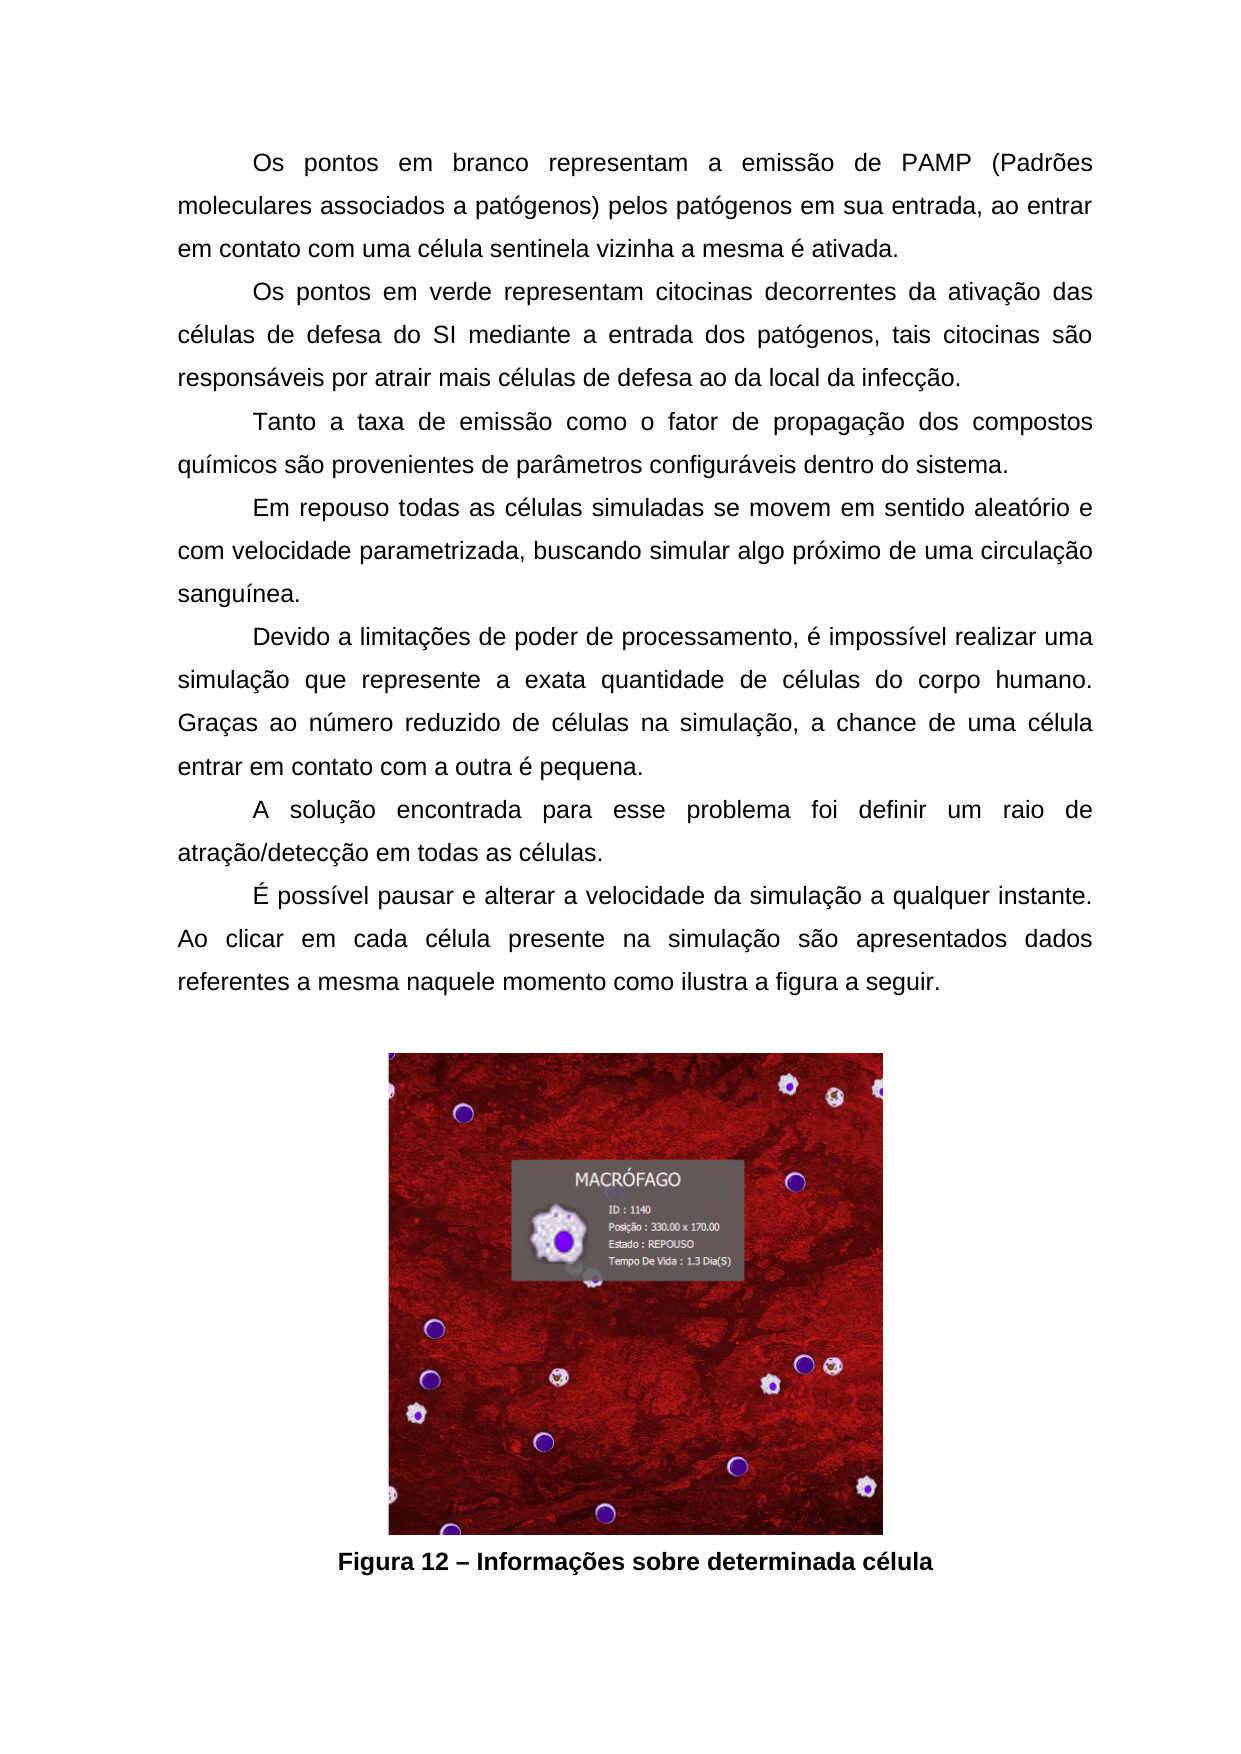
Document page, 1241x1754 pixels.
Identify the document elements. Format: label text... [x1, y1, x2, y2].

text Figura 12 – Informações sobre determinada célula [177, 1547, 1094, 1576]
text Em repouso todas as células simuladas se movem em sentido aleatório e com velocidade parametrizada, buscando simular algo próximo de uma circulação sanguínea. [177, 493, 1094, 608]
text Os pontos em verde representam citocinas decorrentes da ativação das células de defesa do SI mediante a entrada dos patógenos, tais citocinas são responsáveis por atrair mais células de defesa ao da local da infecção. [177, 277, 1094, 392]
picture [388, 1053, 883, 1535]
text Os pontos em branco representam a emissão de PAMP (Padrões moleculares associados a patógenos) pelos patógenos em sua entrada, ao entrar em contato com uma célula sentinela vizinha a mesma é ativada. [177, 148, 1094, 263]
text A solução encontrada para esse problema foi definir um raio de atração/detecção em todas as células. [177, 794, 1094, 866]
text É possível pausar e alterar a velocidade da simulação a qualquer instante. Ao clicar em cada célula presente na simulação são apresentados dados referentes a mesma naquele momento como ilustra a figura a seguir. [177, 881, 1094, 996]
text Tanto a taxa de emissão como o fator de propagação dos compostos químicos são provenientes de parâmetros configuráveis dentro do sistema. [177, 406, 1094, 478]
text Devido a limitações de poder de processamento, é impossível realizar uma simulação que represente a exata quantidade de células do corpo humano. Graças ao número reduzido de células na simulação, a chance de uma célula entrar em contato com a outra é pequena. [177, 622, 1094, 780]
